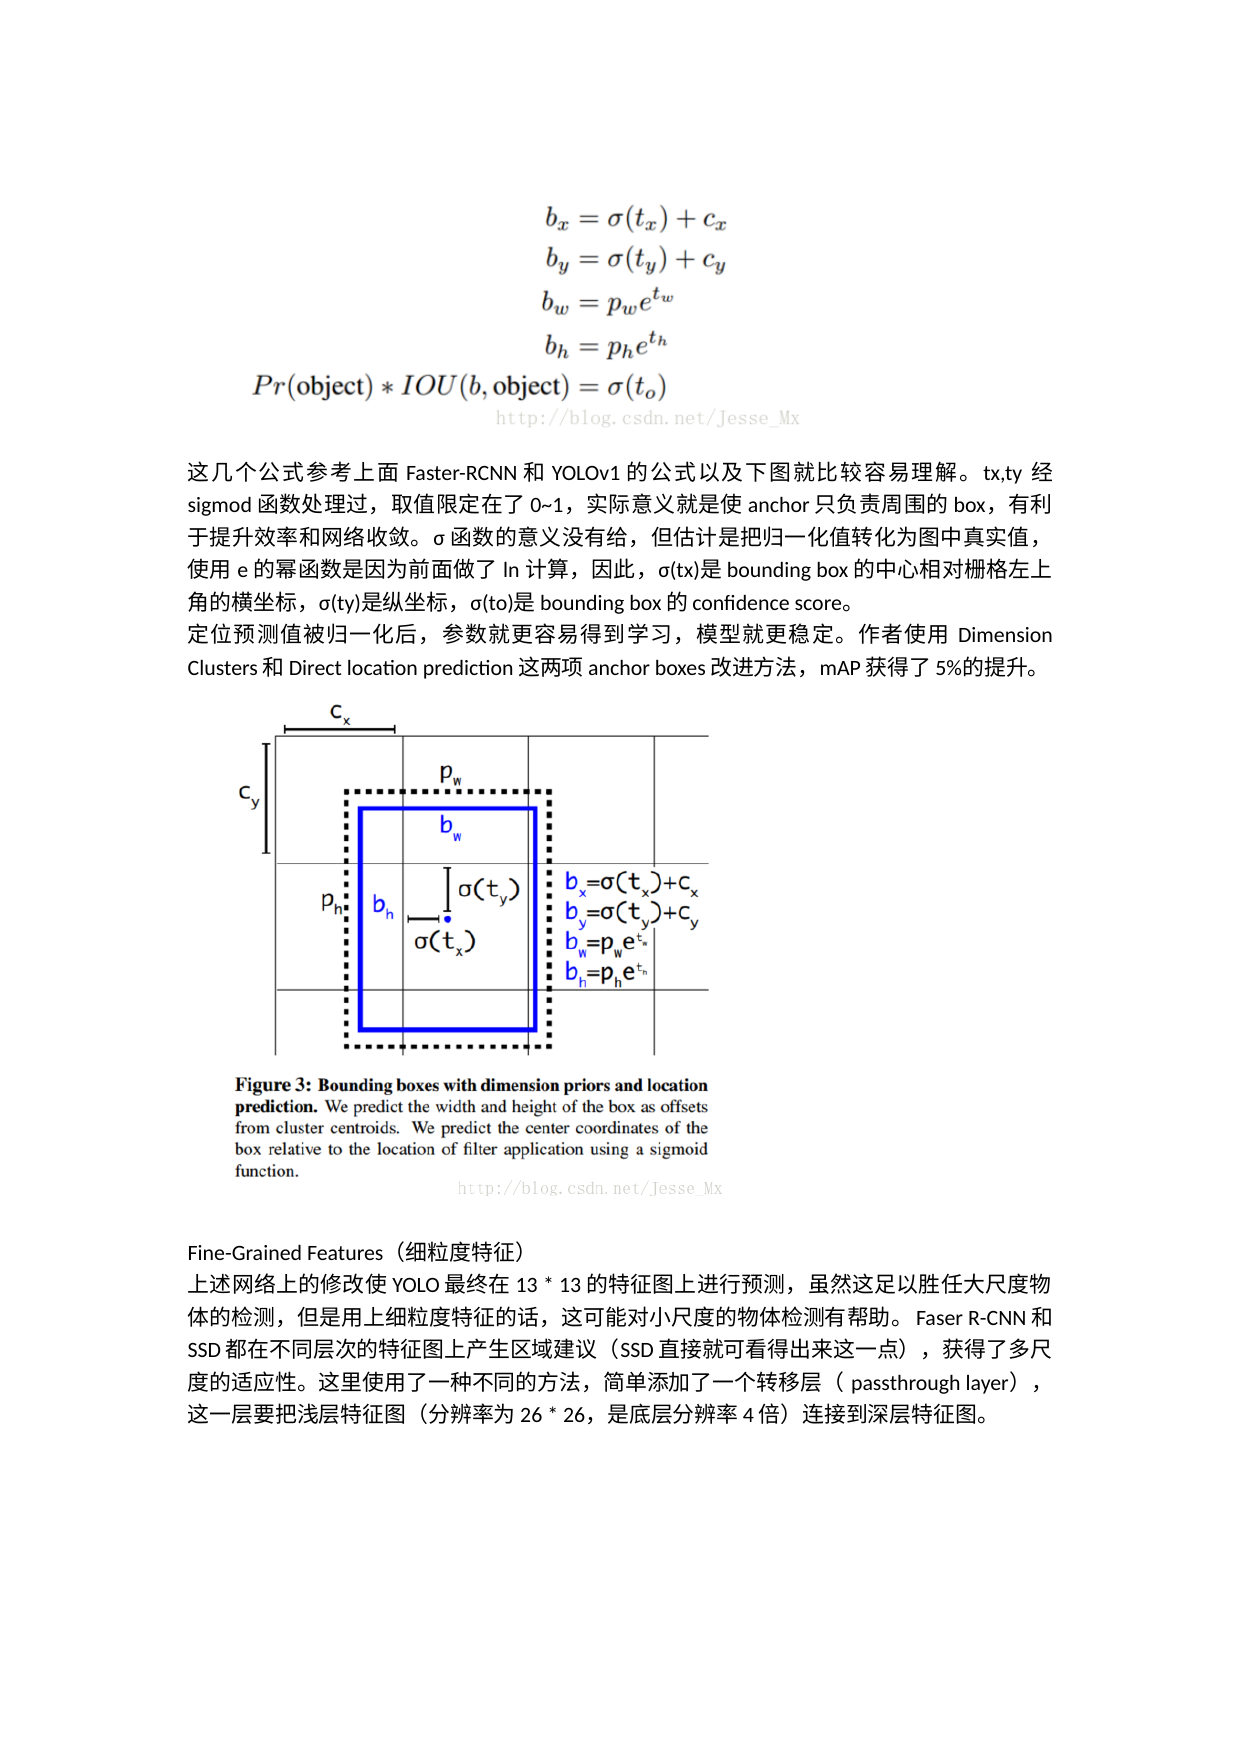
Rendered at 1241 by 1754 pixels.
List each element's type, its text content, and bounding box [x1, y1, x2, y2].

text 定位预测值被归一化后，参数就更容易得到学习，模型就更稳定。作者使用Dimension Clusters和Direct location prediction这两项anchor boxes改进方法，mAP获得了5%的提升。 [187, 617, 1053, 682]
picture [187, 162, 813, 439]
text 这几个公式参考上面Faster-RCNN和YOLOv1的公式以及下图就比较容易理解。tx,ty 经sigmod函数处理过，取值限定在了0~1，实际意义就是使anchor只负责周围的box，有利于提升效率和网络收敛。σ 函数的意义没有给，但估计是把归一化值转化为图中真实值，使用 e 的幂函数是因为前面做了 ln 计算，因此，σ(tx)是bounding box的中心相对栅格左上角的横坐标，σ(ty)是纵坐标，σ(to)是bounding box的confidence score。 [187, 454, 1053, 617]
text 上述网络上的修改使YOLO最终在13 * 13的特征图上进行预测，虽然这足以胜任大尺度物体的检测，但是用上细粒度特征的话，这可能对小尺度的物体检测有帮助。Faser R-CNN和SSD都在不同层次的特征图上产生区域建议（SSD直接就可看得出来这一点），获得了多尺度的适应性。这里使用了一种不同的方法，简单添加了一个转移层（ passthrough layer），这一层要把浅层特征图（分辨率为26 * 26，是底层分辨率4倍）连接到深层特征图。 [187, 1267, 1053, 1429]
picture [187, 682, 733, 1206]
text Fine-Grained Features（细粒度特征） [187, 1234, 1053, 1267]
